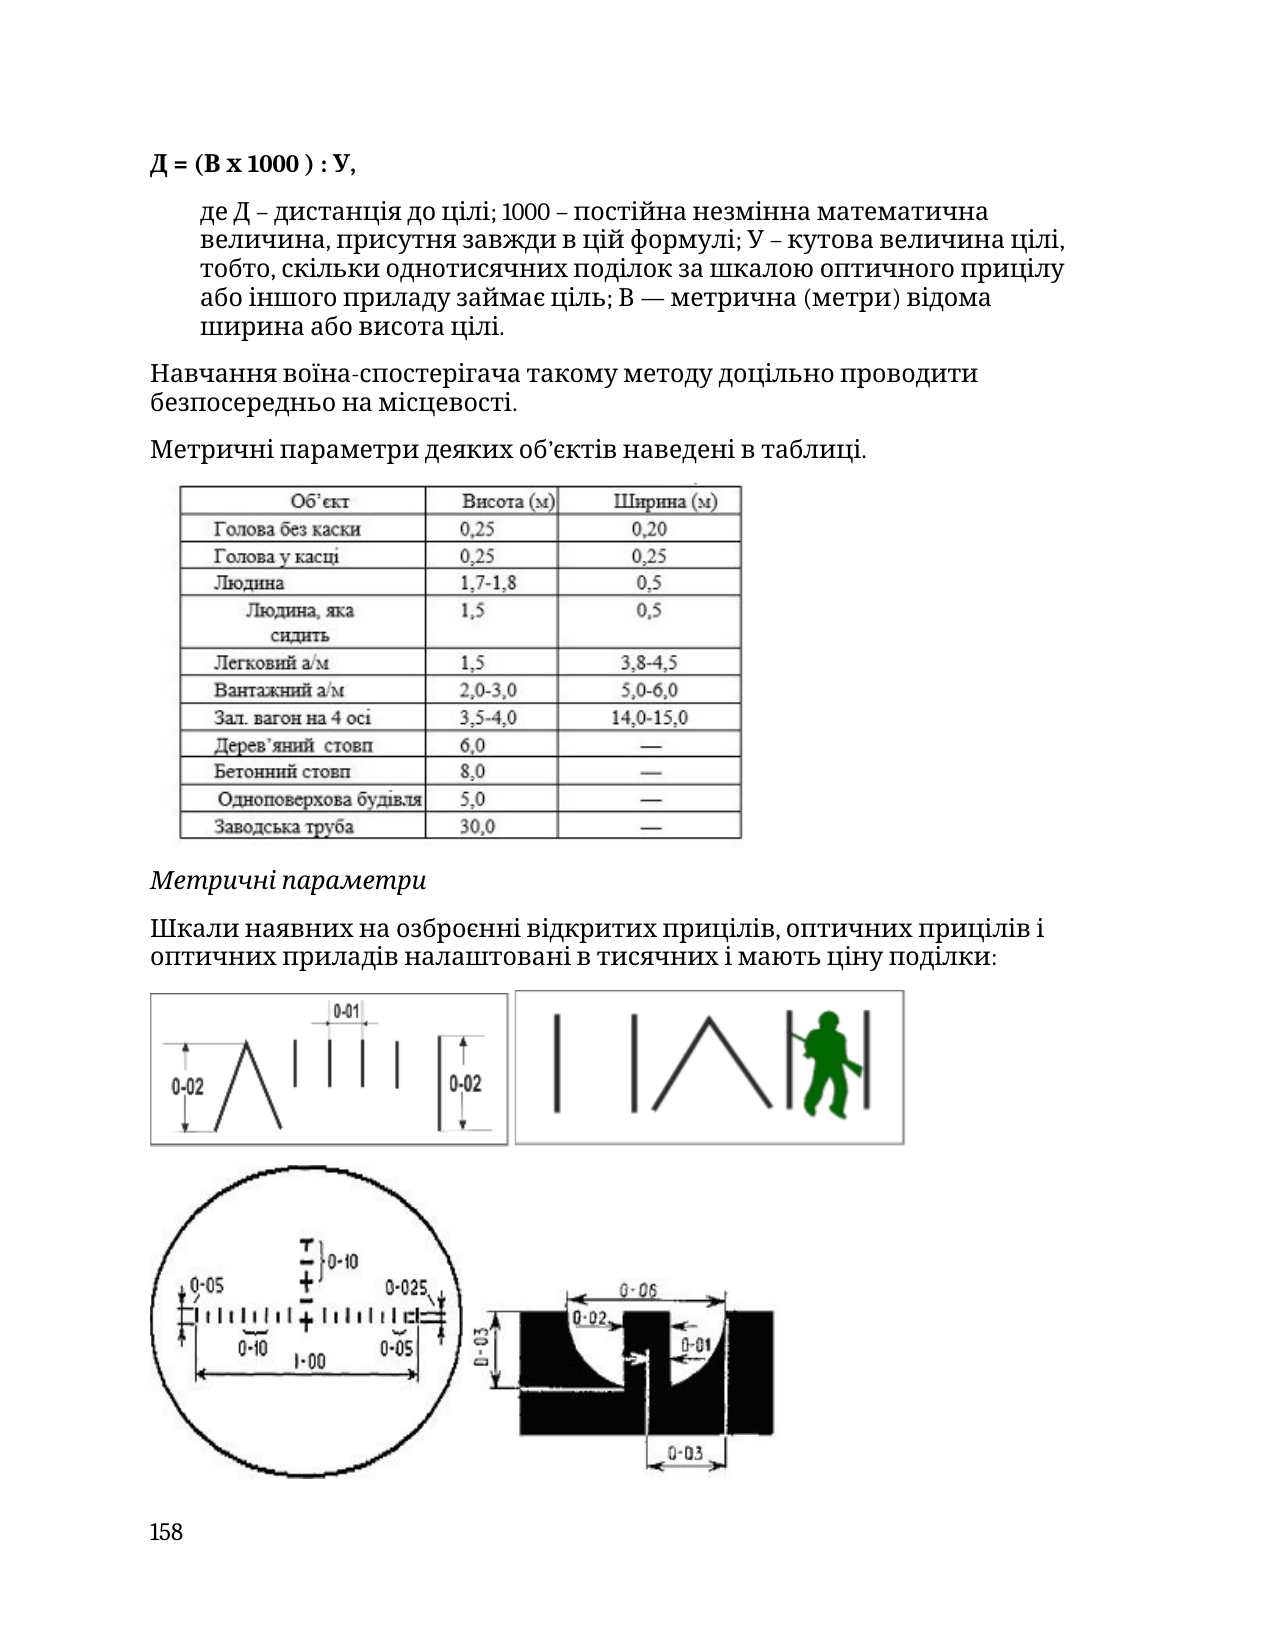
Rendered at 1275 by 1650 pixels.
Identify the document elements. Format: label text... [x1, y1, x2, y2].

text Шкали наявних на озброєнні відкритих прицілів, оптичних прицілів і оптичних приладів налаштовані в тисячних і мають ціну поділки: [150, 914, 1125, 972]
text де Д – дистанція до цілі; 1000 – постійна незмінна математична величина, присутня завжди в цій формулі; У – кутова величина цілі, тобто, скільки однотисячних поділок за шкалою оптичного прицілу або іншого приладу займає ціль; В — метрична (метри) відома ширина або висота цілі. [200, 197, 1075, 341]
text Д = (В х 1000 ) : У, [150, 150, 1125, 179]
picture [150, 483, 744, 847]
picture [468, 1278, 781, 1479]
picture [150, 993, 510, 1147]
text Метричні параметри деяких об’єктів наведені в таблиці. [150, 436, 1125, 465]
picture [514, 990, 906, 1147]
picture [150, 1165, 463, 1479]
text Метричні параметри [150, 867, 1125, 896]
text Навчання воїна-спостерігача такому методу доцільно проводити безпосередньо на місцевості. [150, 360, 1125, 417]
